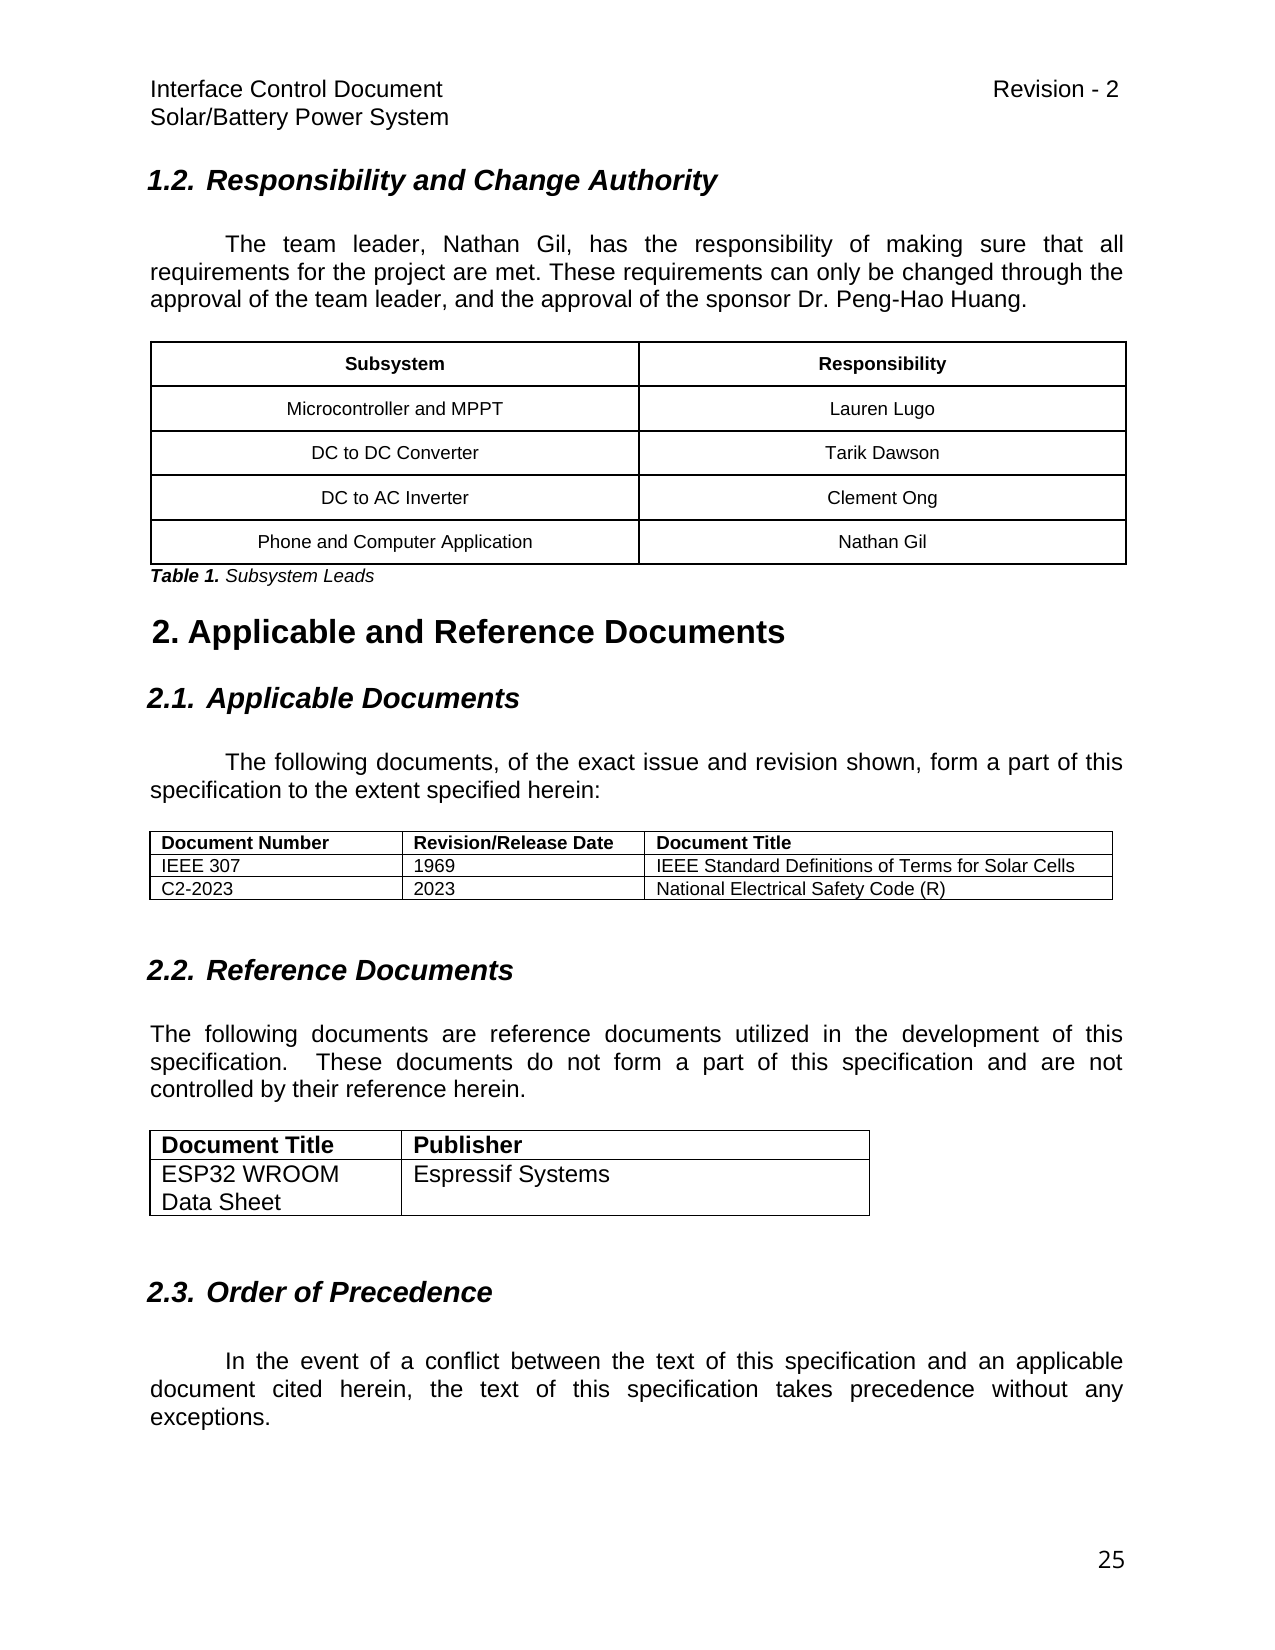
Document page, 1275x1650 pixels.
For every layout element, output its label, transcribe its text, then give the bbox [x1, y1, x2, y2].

table_cell 2023 [403, 877, 644, 899]
text The following documents are reference documents utilized in the development of this specification. These documents do not form a part of this specification and are not controlled by their reference herein. [150, 1020, 1125, 1103]
table_header Document Number [151, 832, 402, 854]
subtitle Responsibility and Change Authority [147, 163, 1125, 196]
subtitle Applicable and Reference Documents [152, 612, 1125, 650]
table_cell DC to AC Inverter [152, 476, 638, 518]
table_header Subsystem [152, 343, 638, 385]
table_cell Espressif Systems [402, 1160, 869, 1215]
table_header Responsibility [640, 343, 1125, 385]
table_cell IEEE Standard Definitions of Terms for Solar Cells [645, 855, 1112, 876]
table_cell Tarik Dawson [640, 432, 1125, 474]
subtitle Reference Documents [147, 952, 1125, 986]
text In the event of a conflict between the text of this specification and an applicable document cited herein, the text of this specification takes precedence without any exceptions. [150, 1347, 1125, 1430]
table_cell IEEE 307 [151, 855, 402, 876]
text The following documents, of the exact issue and revision shown, form a part of this specification to the extent specified herein: [150, 748, 1125, 803]
table_cell National Electrical Safety Code (R) [645, 877, 1112, 899]
table_cell Clement Ong [640, 476, 1125, 518]
table_cell ESP32 WROOM Data Sheet [151, 1160, 401, 1215]
table_header Document Title [151, 1131, 401, 1159]
table_cell DC to DC Converter [152, 432, 638, 474]
subtitle Applicable Documents [147, 681, 1125, 714]
table_cell 1969 [403, 855, 644, 876]
table_cell Phone and Computer Application [152, 521, 638, 563]
table_cell C2-2023 [151, 877, 402, 899]
subtitle Order of Precedence [147, 1275, 1125, 1308]
table_header Document Title [645, 832, 1112, 854]
text The team leader, Nathan Gil, has the responsibility of making sure that all requirements for the project are met. These requirements can only be changed through the approval of the team leader, and the approval of the sponsor Dr. Peng-Hao Huang. [150, 230, 1125, 313]
text Table 1. Subsystem Leads [150, 565, 1125, 587]
table_header Revision/Release Date [403, 832, 644, 854]
table_cell Microcontroller and MPPT [152, 387, 638, 429]
table_cell Lauren Lugo [640, 387, 1125, 429]
table_cell Nathan Gil [640, 521, 1125, 563]
table_header Publisher [402, 1131, 869, 1159]
